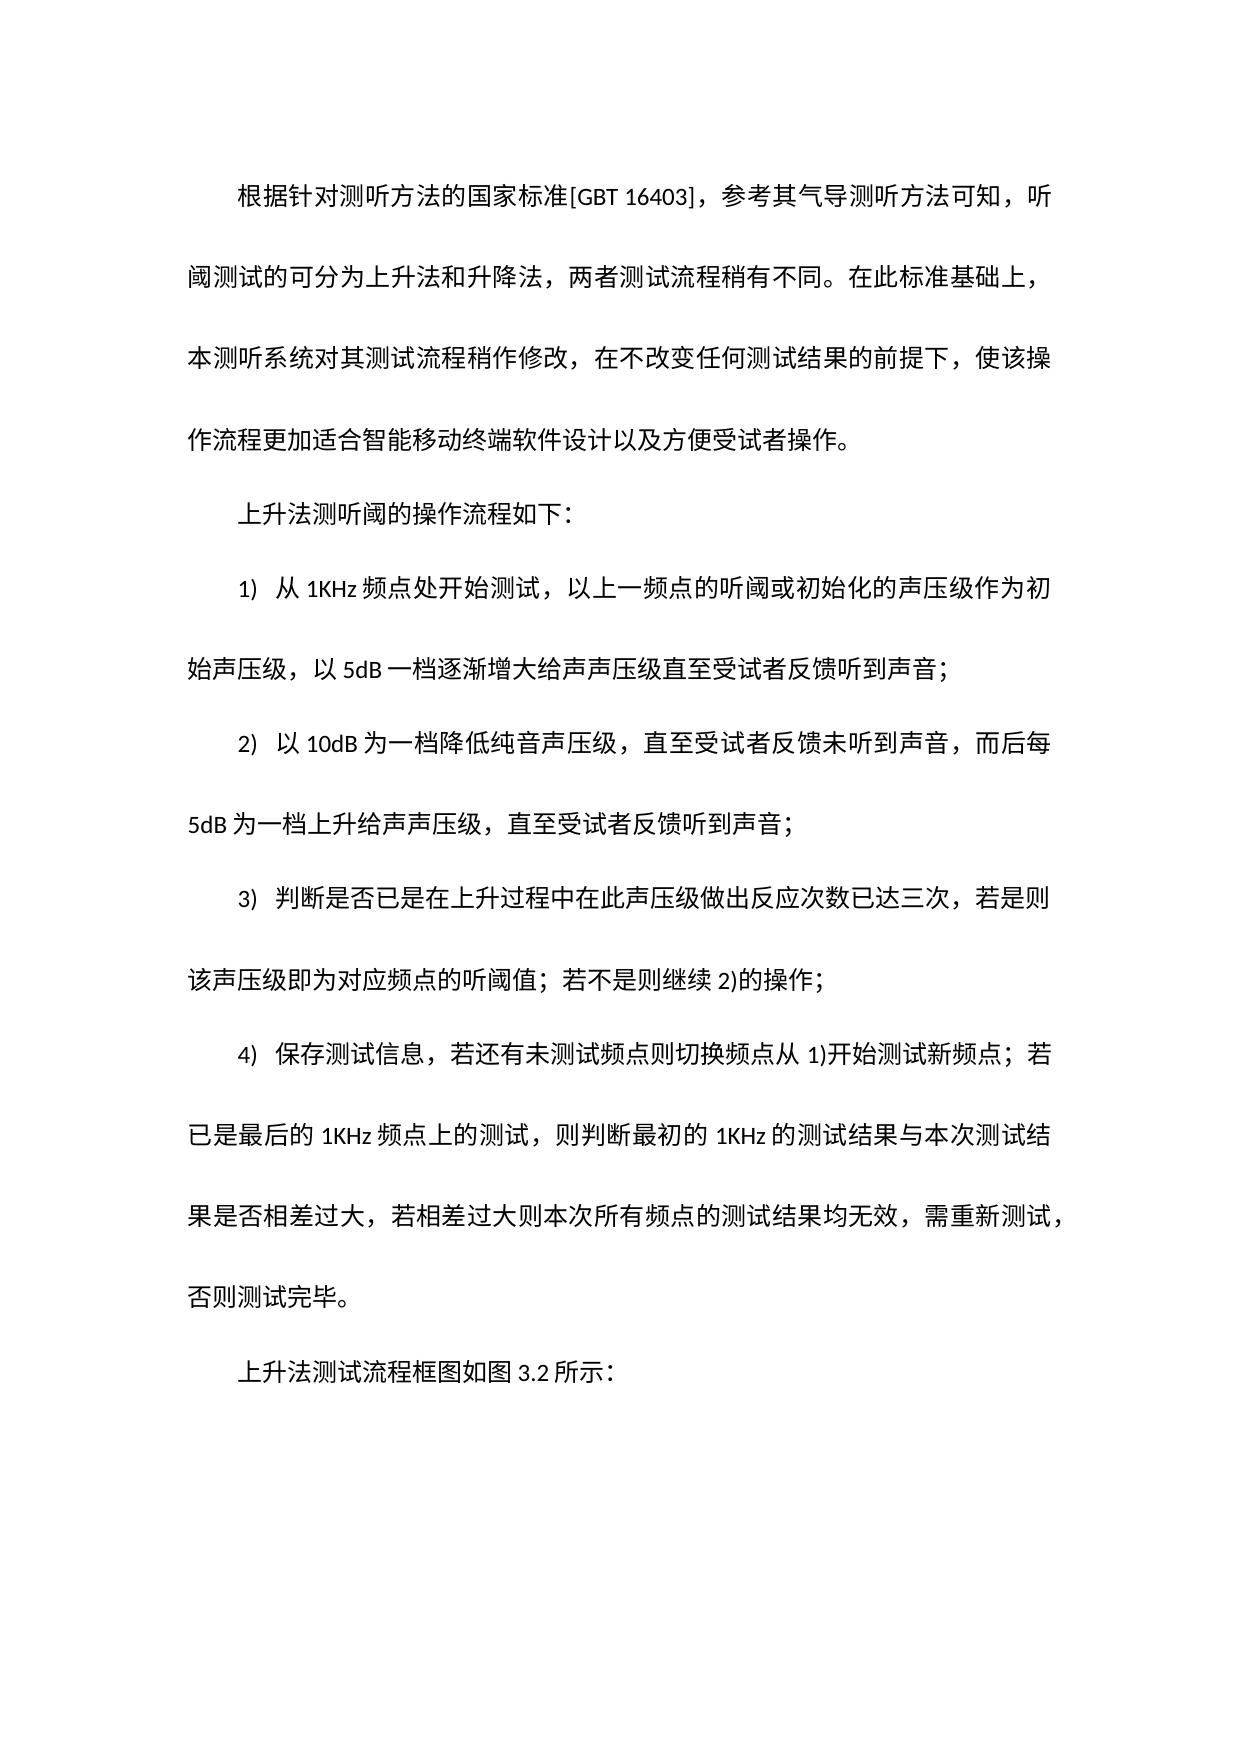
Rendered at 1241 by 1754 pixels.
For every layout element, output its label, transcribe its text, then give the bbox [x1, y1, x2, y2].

list 从1KHz频点处开始测试，以上一频点的听阈或初始化的声压级作为初始声压级，以5dB一档逐渐增大给声声压级直至受试者反馈听到声音； [187, 554, 1053, 700]
list 保存测试信息，若还有未测试频点则切换频点从1)开始测试新频点；若已是最后的1KHz频点上的测试，则判断最初的1KHz的测试结果与本次测试结果是否相差过大，若相差过大则本次所有频点的测试结果均无效，需重新测试，否则测试完毕。 [187, 1020, 1053, 1328]
text 根据针对测听方法的国家标准[GBT 16403]，参考其气导测听方法可知，听阈测试的可分为上升法和升降法，两者测试流程稍有不同。在此标准基础上，本测听系统对其测试流程稍作修改，在不改变任何测试结果的前提下，使该操作流程更加适合智能移动终端软件设计以及方便受试者操作。 [187, 162, 1053, 471]
text 上升法测试流程框图如图3.2所示： [187, 1338, 1053, 1403]
list 判断是否已是在上升过程中在此声压级做出反应次数已达三次，若是则该声压级即为对应频点的听阈值；若不是则继续2)的操作； [187, 864, 1053, 1011]
list 以10dB为一档降低纯音声压级，直至受试者反馈未听到声音，而后每5dB为一档上升给声声压级，直至受试者反馈听到声音； [187, 709, 1053, 855]
text 上升法测听阈的操作流程如下： [187, 480, 1053, 545]
